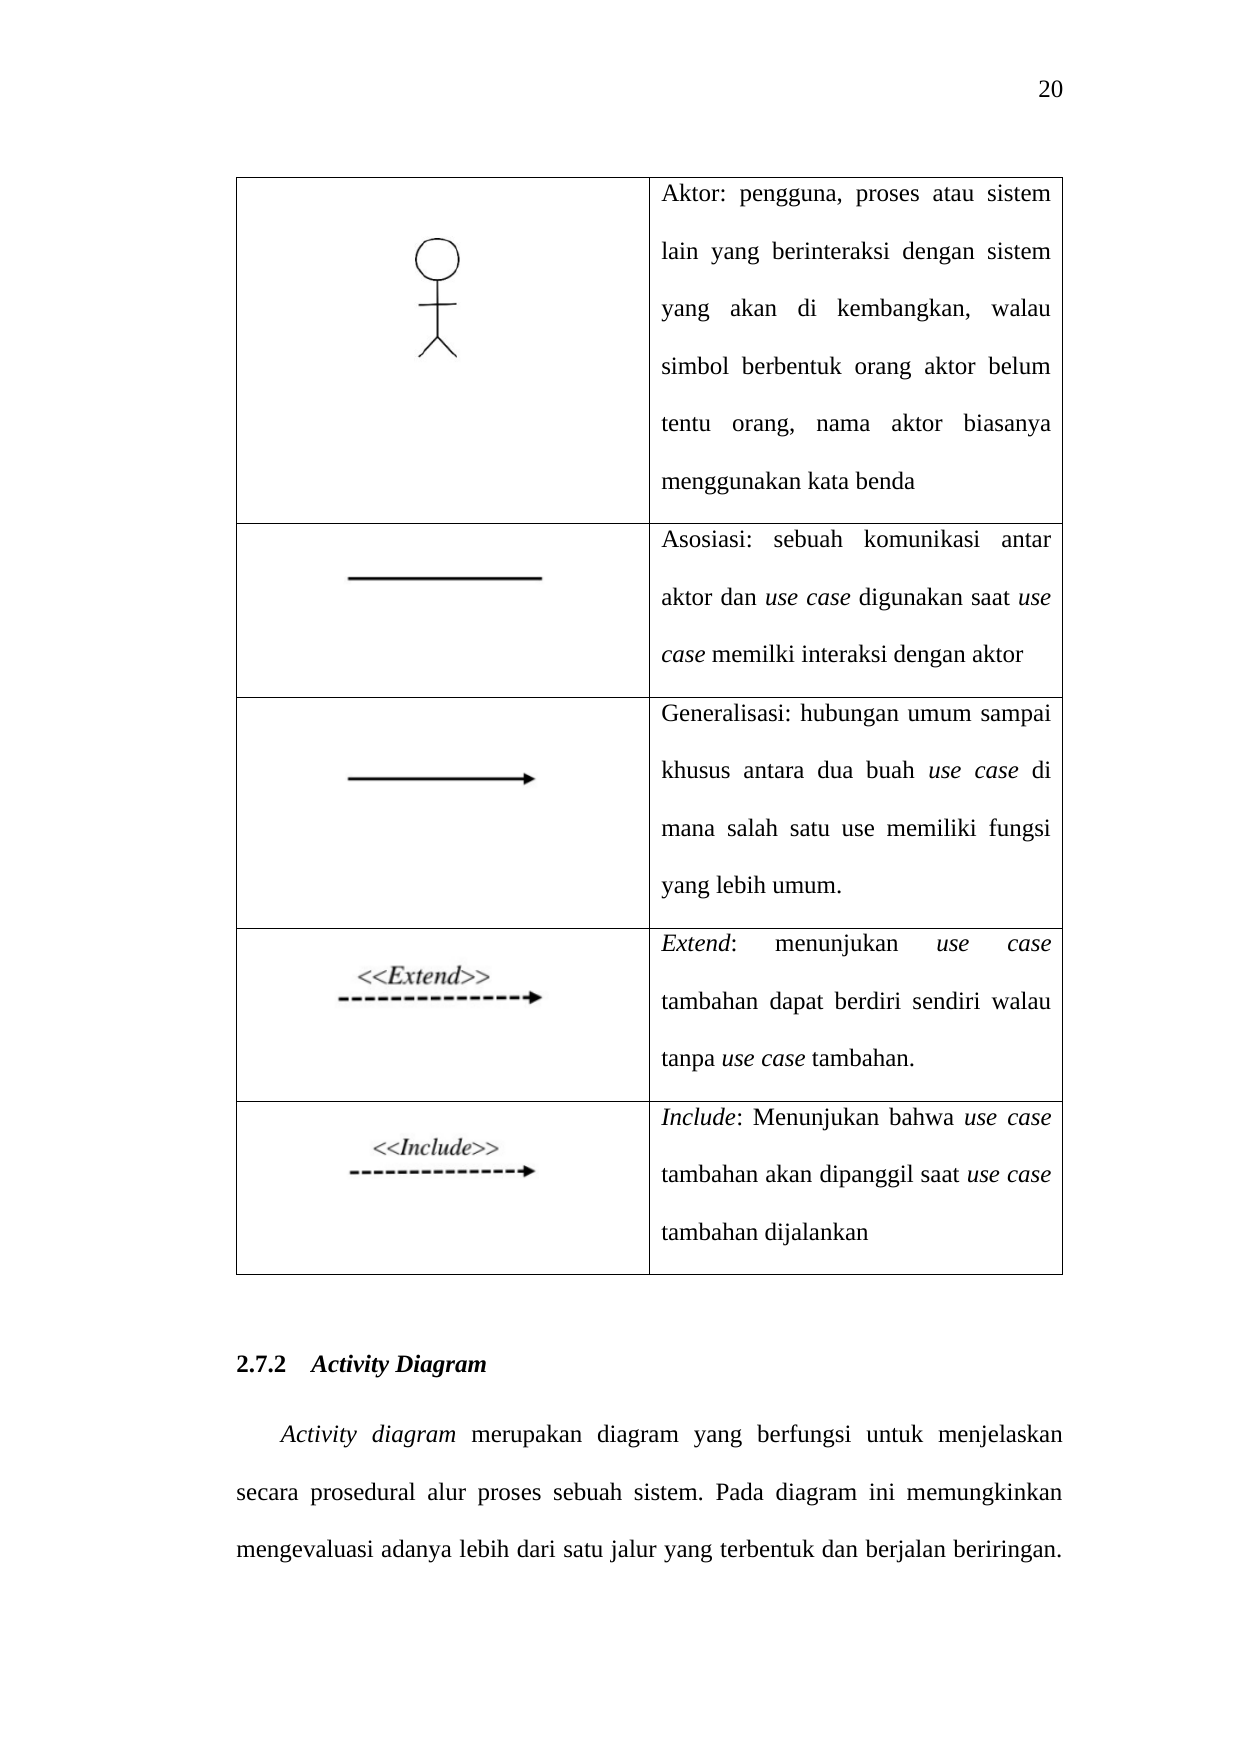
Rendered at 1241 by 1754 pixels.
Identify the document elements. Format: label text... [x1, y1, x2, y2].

picture [338, 1132, 540, 1186]
picture [339, 561, 555, 599]
table_cell Asosiasi: sebuah komunikasi antar aktor dan use case digunakan saat use case memilki interaksi dengan aktor [650, 524, 1062, 697]
picture [332, 947, 561, 1021]
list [236, 1419, 1063, 1563]
table_cell Extend: menunjukan use case tambahan dapat berdiri sendiri walau tanpa use case tambahan. [650, 929, 1062, 1101]
table_cell [237, 929, 649, 1101]
table_cell Generalisasi: hubungan umum sampai khusus antara dua buah use case di mana salah satu use memiliki fungsi yang lebih umum. [650, 698, 1062, 927]
table_cell [237, 178, 649, 523]
table_cell Include: Menunjukan bahwa use case tambahan akan dipanggil saat use case tambahan dijalankan [650, 1102, 1062, 1274]
table_cell [237, 1102, 649, 1274]
picture [326, 733, 575, 819]
table_cell Aktor: pengguna, proses atau sistem lain yang berinteraksi dengan sistem yang akan di kembangkan, walau simbol berbentuk orang aktor belum tentu orang, nama aktor biasanya menggunakan kata benda [650, 178, 1062, 523]
subtitle 2.7.2 Activity Diagram [236, 1349, 1063, 1378]
picture [392, 212, 490, 383]
table_cell [237, 698, 649, 927]
table_cell [237, 524, 649, 697]
